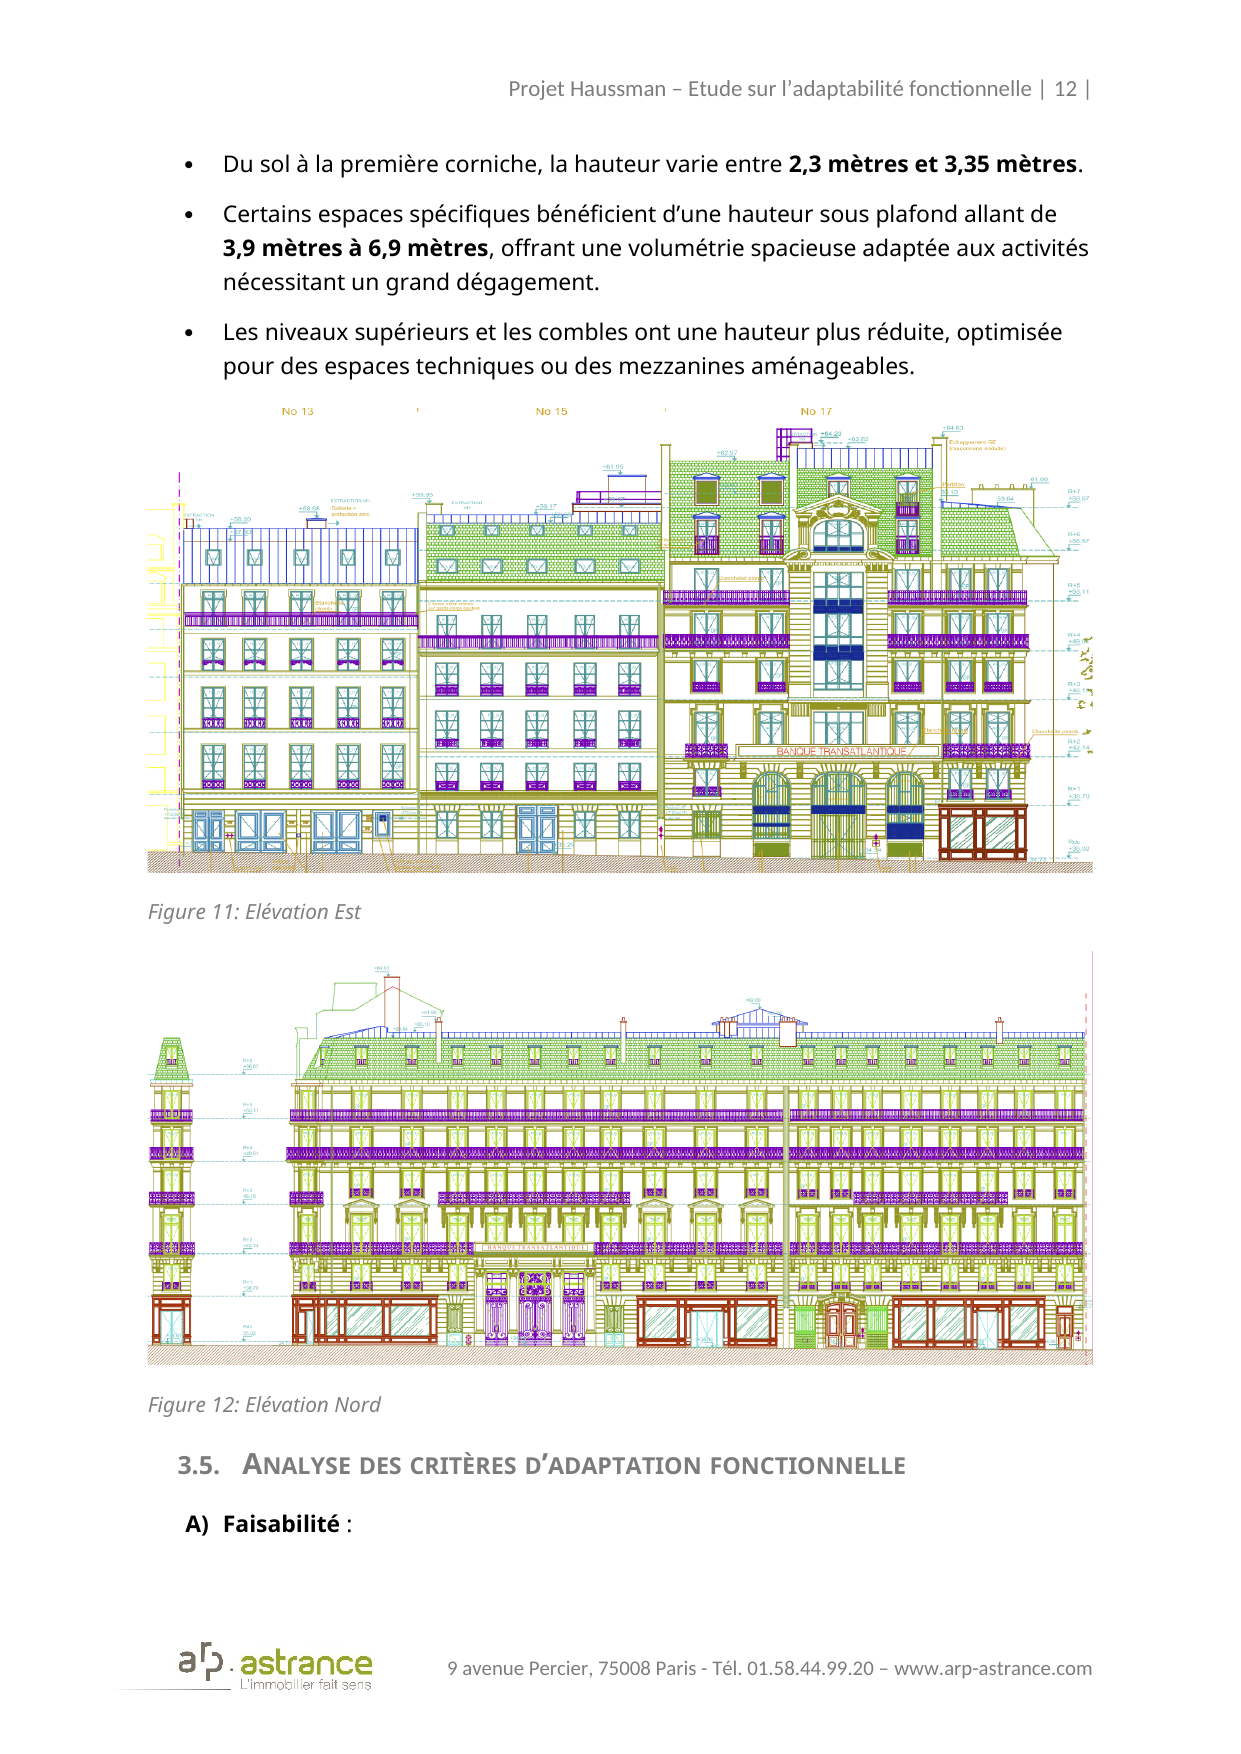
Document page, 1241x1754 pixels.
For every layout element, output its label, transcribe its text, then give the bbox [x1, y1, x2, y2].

picture [147, 408, 1093, 873]
list Les niveaux supérieurs et les combles ont une hauteur plus réduite, optimisée pour des espaces techniques ou des mezzanines aménageables. [185, 316, 1093, 381]
text Figure 11: Elévation Est [148, 897, 1093, 926]
picture [112, 1628, 423, 1705]
text Figure 12: Elévation Nord [148, 1390, 1093, 1418]
list Du sol à la première corniche, la hauteur varie entre 2,3 mètres et 3,35 mètres. [185, 148, 1093, 179]
subtitle Analyse des critères d’adaptation fonctionnelle [177, 1443, 1093, 1483]
picture [147, 951, 1093, 1365]
list Faisabilité : [185, 1508, 1093, 1539]
list Certains espaces spécifiques bénéficient d’une hauteur sous plafond allant de 3,9 mètres à 6,9 mètres, offrant une volumétrie spacieuse adaptée aux activités nécessitant un grand dégagement. [185, 198, 1093, 297]
